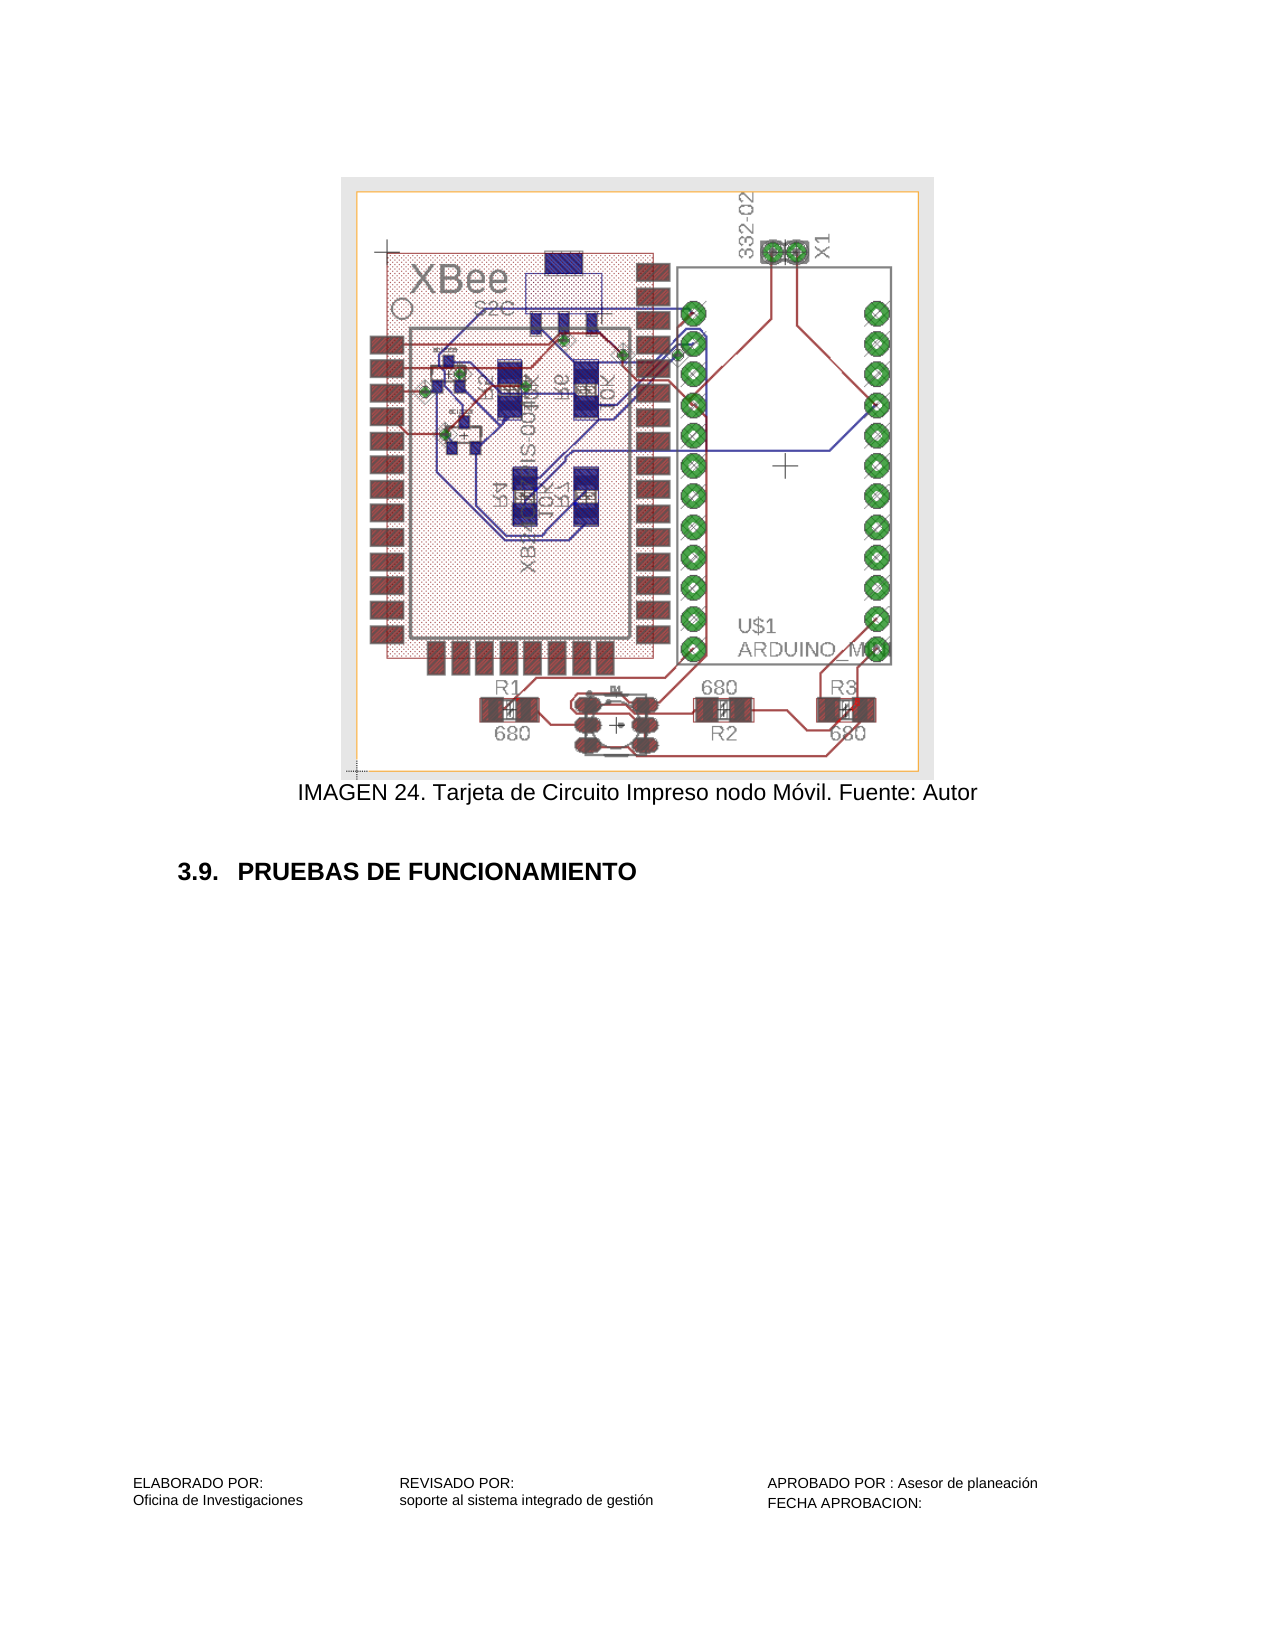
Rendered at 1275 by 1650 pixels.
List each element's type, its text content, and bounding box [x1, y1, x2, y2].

picture [341, 177, 934, 780]
subtitle PRUEBAS DE FUNCIONAMIENTO [177, 857, 1098, 886]
text IMAGEN 24. Tarjeta de Circuito Impreso nodo Móvil. Fuente: Autor [177, 779, 1098, 806]
